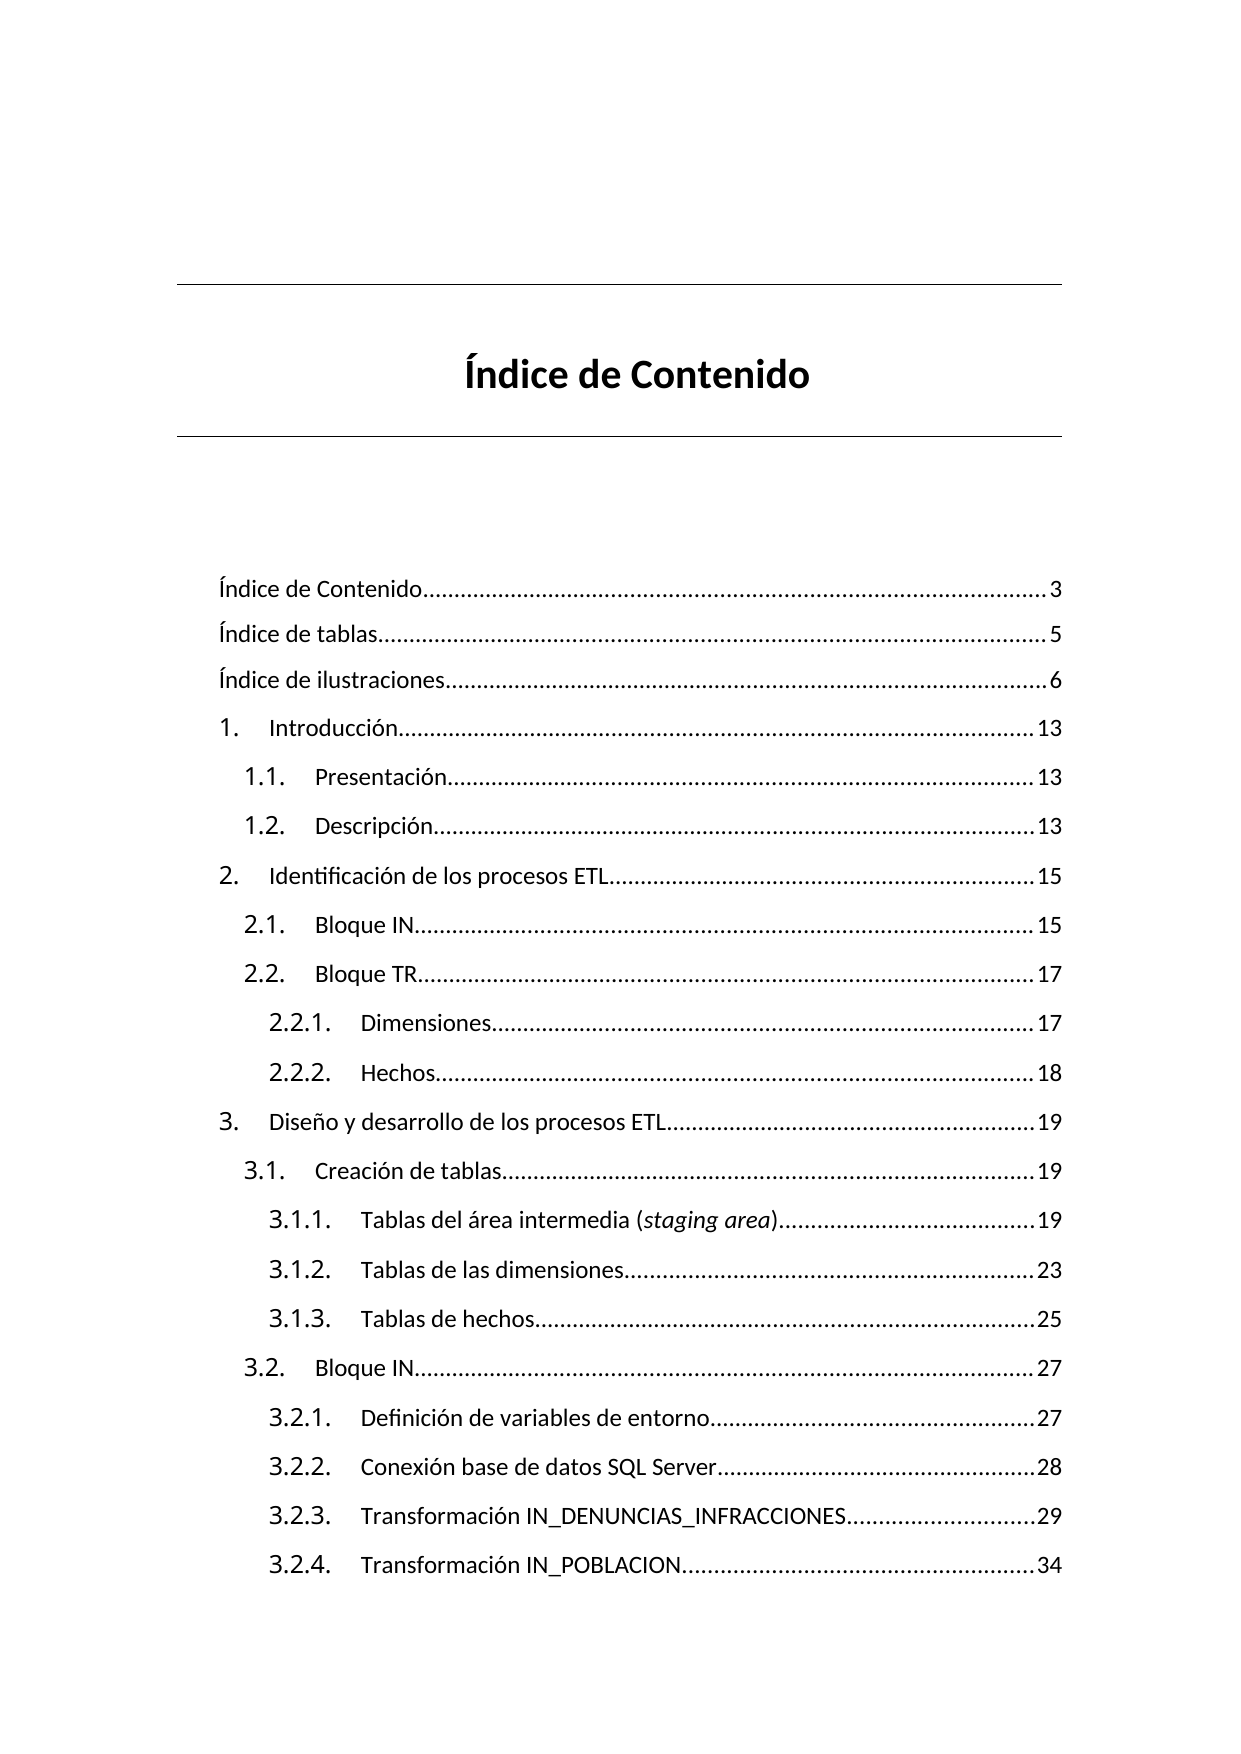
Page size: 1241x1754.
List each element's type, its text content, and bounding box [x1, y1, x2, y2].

table_header Índice de Contenido [177, 285, 1062, 436]
